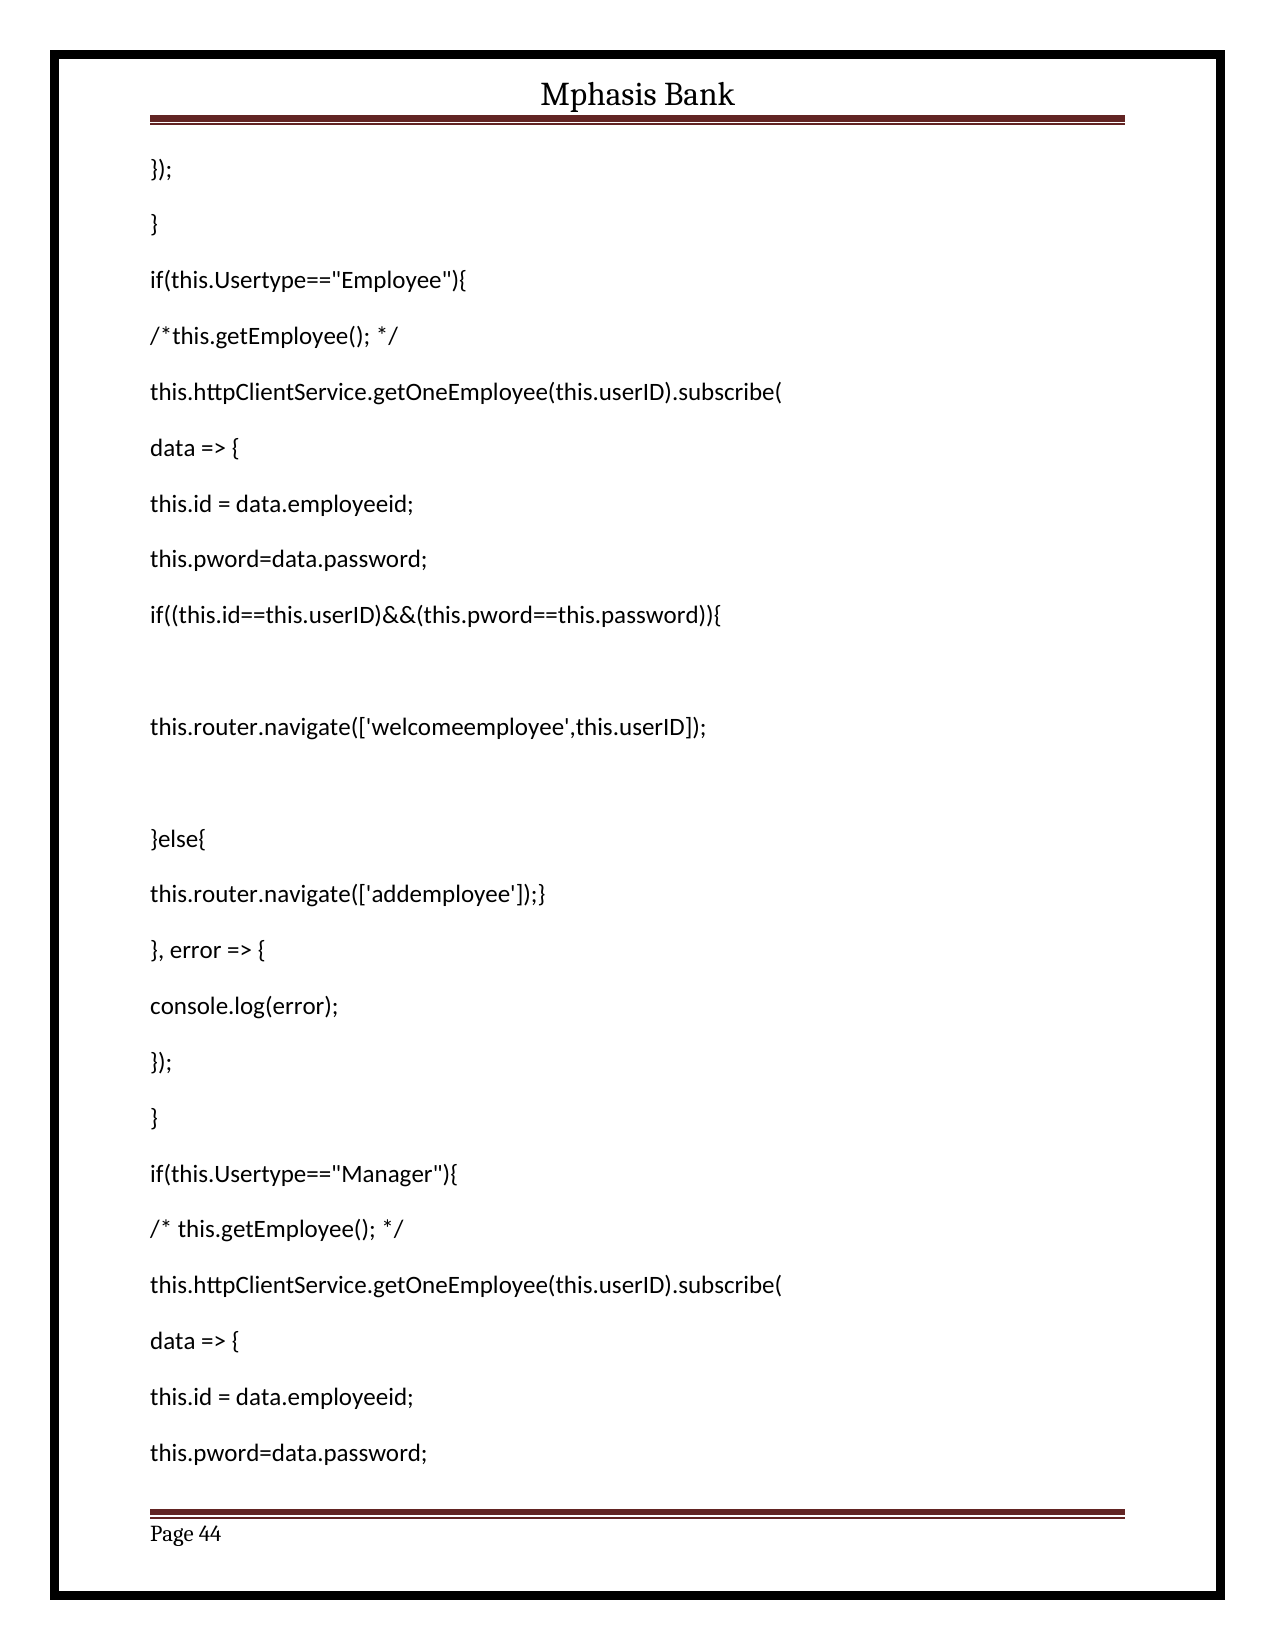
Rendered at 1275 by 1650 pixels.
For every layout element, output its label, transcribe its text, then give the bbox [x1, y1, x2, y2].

text this.router.navigate(['welcomeemployee',this.userID]); [150, 711, 1125, 742]
text }); [150, 153, 1125, 183]
text if((this.id==this.userID)&&(this.pword==this.password)){ [150, 599, 1125, 630]
text this.id = data.employeeid; [150, 1381, 1125, 1412]
text } [150, 1102, 1125, 1132]
text if(this.Usertype=="Employee"){ [150, 264, 1125, 295]
text /*this.getEmployee(); */ [150, 320, 1125, 351]
text this.id = data.employeeid; [150, 488, 1125, 518]
text if(this.Usertype=="Manager"){ [150, 1158, 1125, 1188]
text } [150, 209, 1125, 239]
text }); [150, 1046, 1125, 1077]
text }, error => { [150, 934, 1125, 965]
text this.httpClientService.getOneEmployee(this.userID).subscribe( [150, 376, 1125, 407]
text this.httpClientService.getOneEmployee(this.userID).subscribe( [150, 1269, 1125, 1300]
text /* this.getEmployee(); */ [150, 1214, 1125, 1244]
text console.log(error); [150, 990, 1125, 1021]
text data => { [150, 1325, 1125, 1356]
text this.pword=data.password; [150, 1437, 1125, 1467]
text this.router.navigate(['addemployee']);} [150, 879, 1125, 909]
text }else{ [150, 823, 1125, 853]
text this.pword=data.password; [150, 544, 1125, 574]
text data => { [150, 432, 1125, 462]
